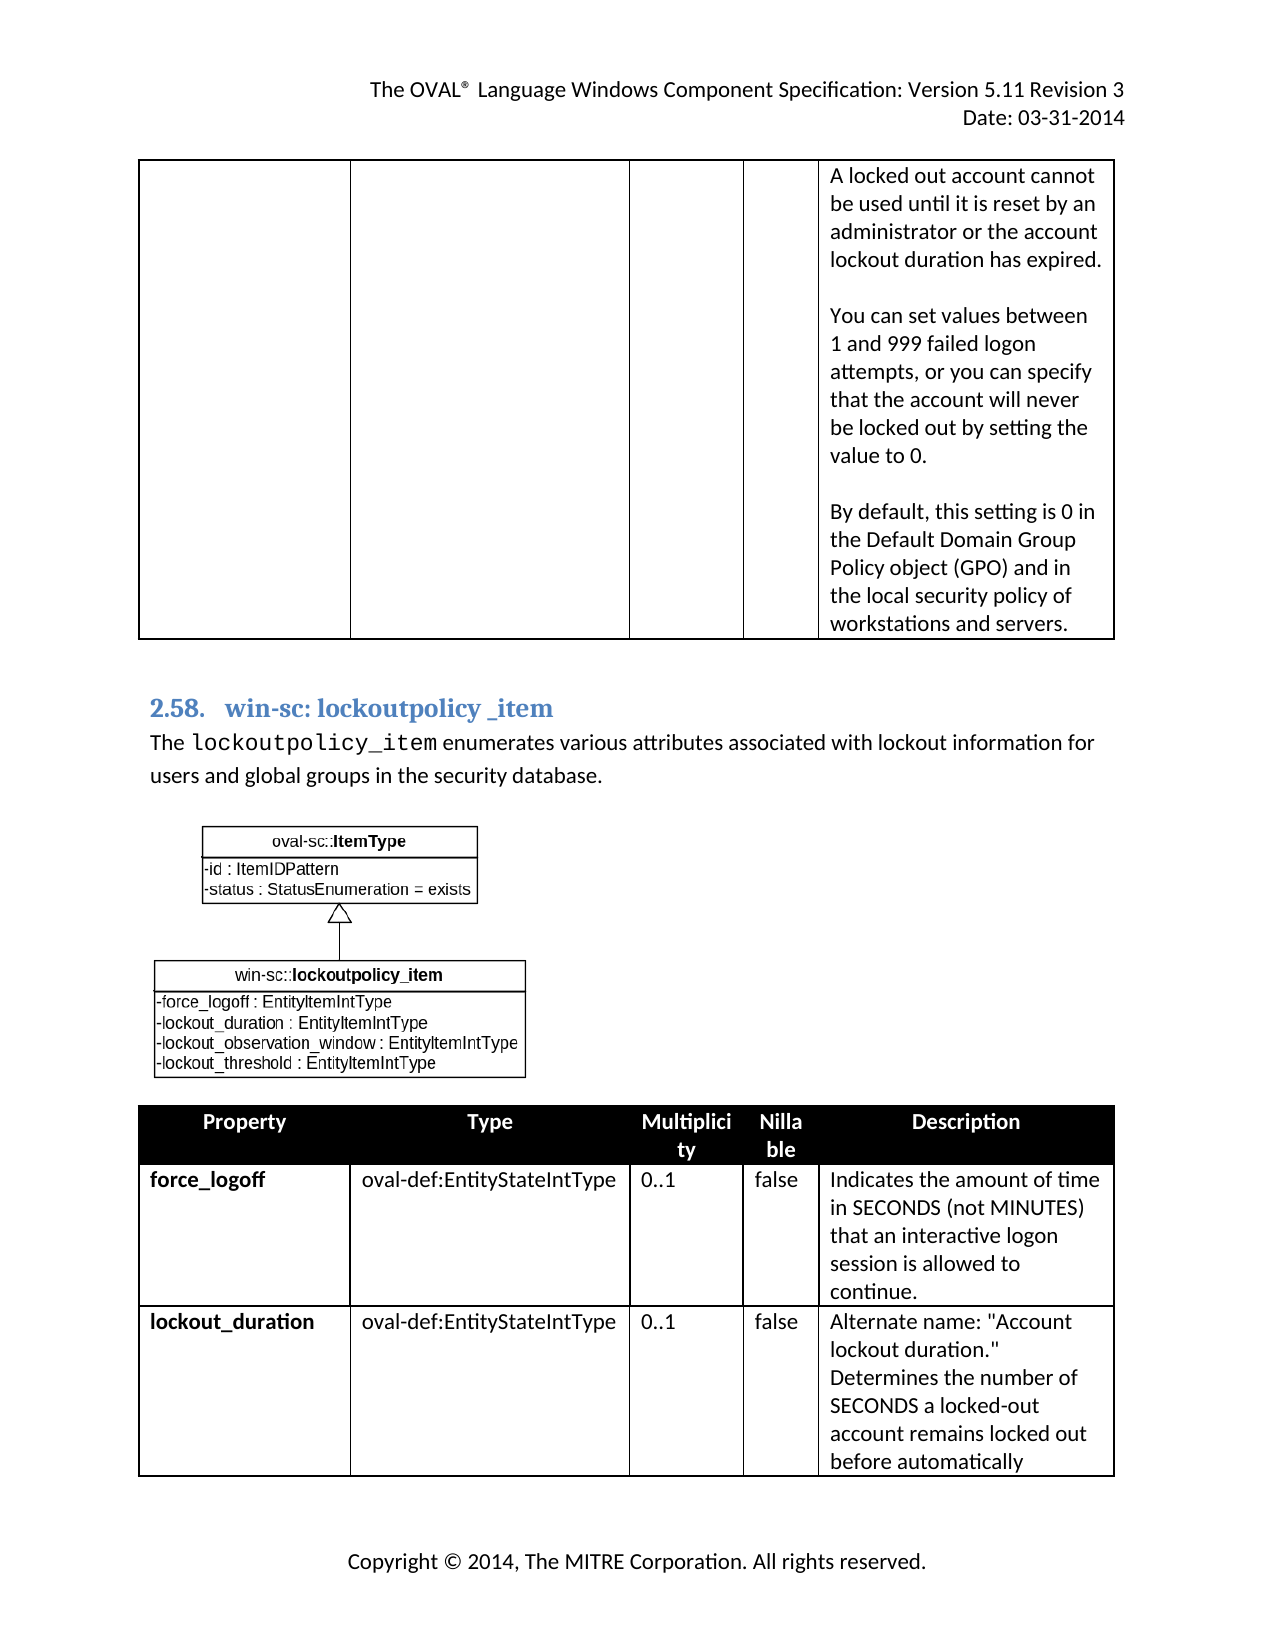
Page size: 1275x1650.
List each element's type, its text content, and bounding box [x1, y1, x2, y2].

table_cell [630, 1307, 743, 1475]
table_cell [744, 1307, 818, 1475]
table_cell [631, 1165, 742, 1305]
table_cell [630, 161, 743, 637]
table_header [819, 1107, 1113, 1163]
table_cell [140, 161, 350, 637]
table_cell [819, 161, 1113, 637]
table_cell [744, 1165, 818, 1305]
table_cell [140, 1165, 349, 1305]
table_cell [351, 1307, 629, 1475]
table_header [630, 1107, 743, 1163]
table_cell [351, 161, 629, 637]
text The lockoutpolicy_item enumerates various attributes associated with lockout information for users and global groups in the security database. [150, 728, 1125, 790]
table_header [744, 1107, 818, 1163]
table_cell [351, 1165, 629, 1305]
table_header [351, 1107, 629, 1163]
subtitle win-sc: lockoutpolicy _item [150, 693, 1125, 724]
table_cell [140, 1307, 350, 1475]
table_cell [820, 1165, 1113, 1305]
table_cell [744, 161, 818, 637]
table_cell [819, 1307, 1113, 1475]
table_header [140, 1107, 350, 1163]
